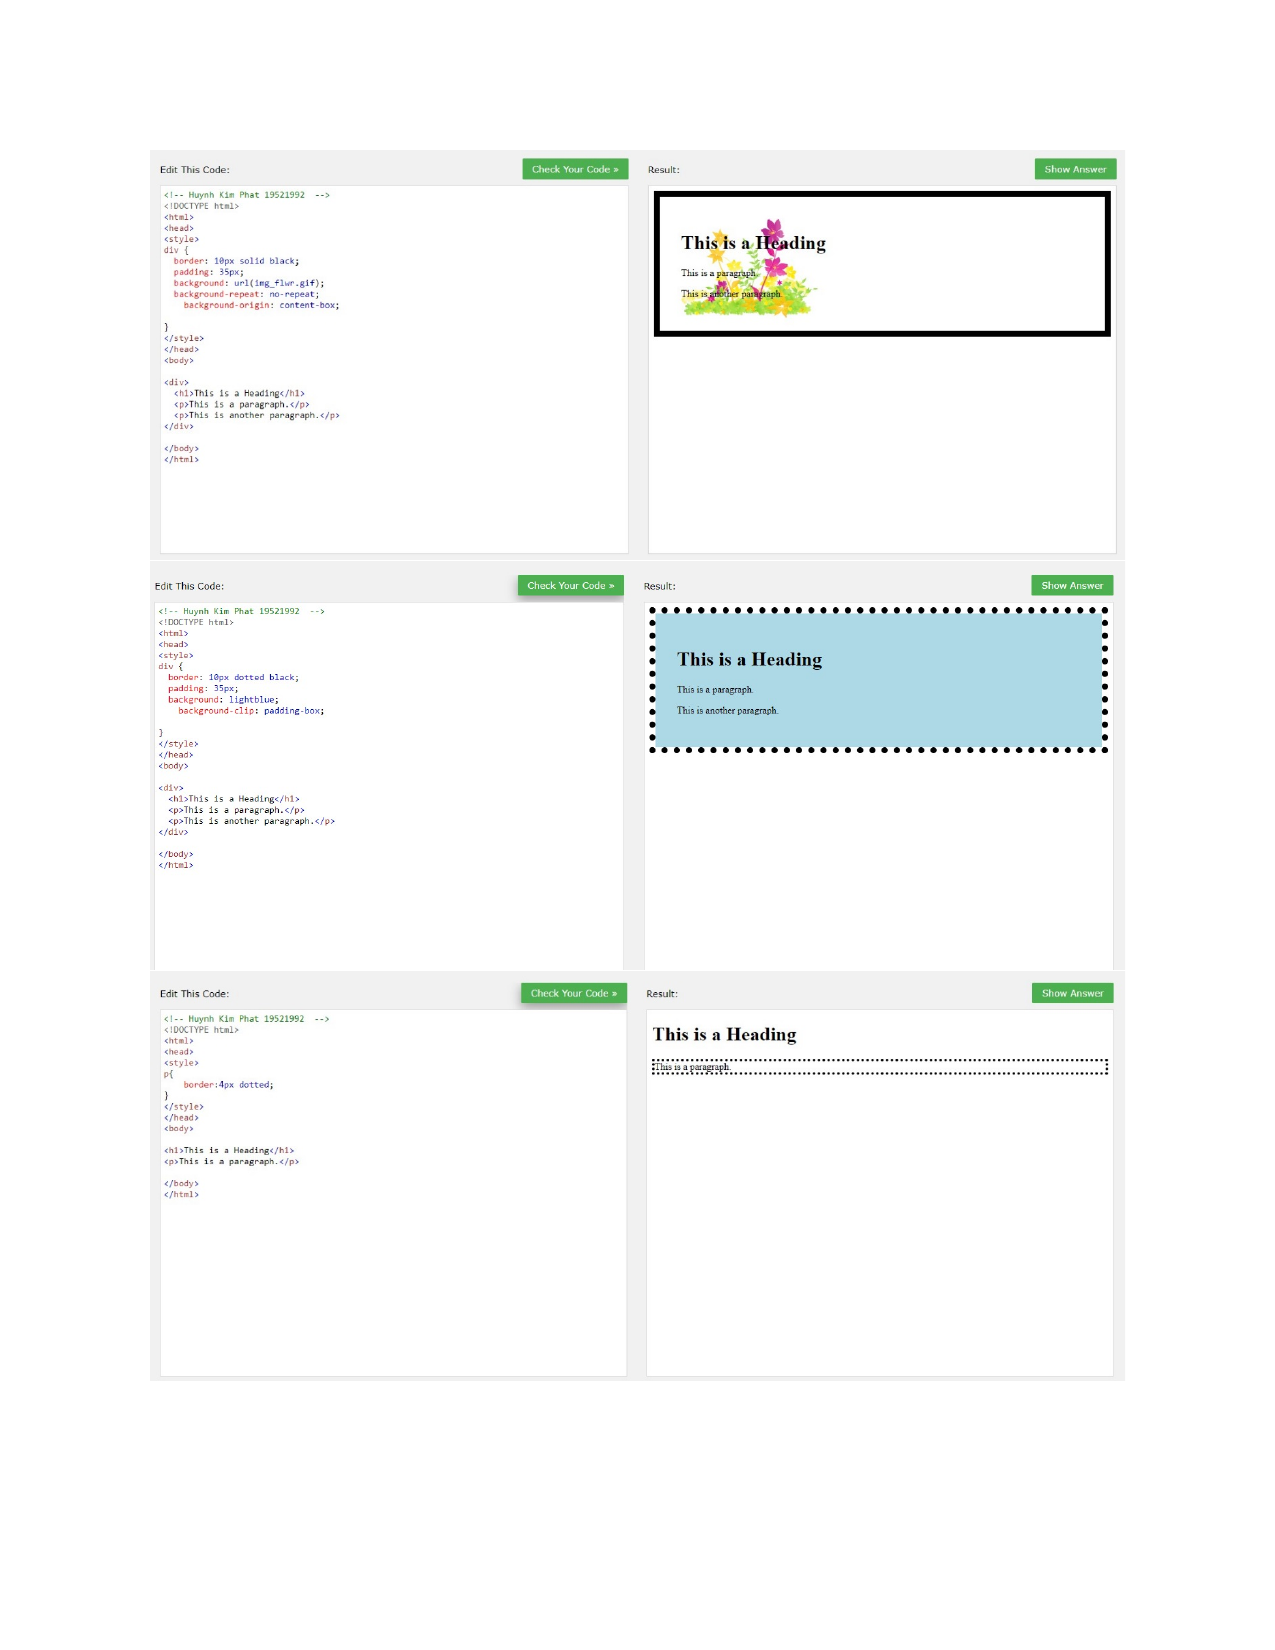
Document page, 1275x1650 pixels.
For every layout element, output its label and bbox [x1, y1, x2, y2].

picture [150, 561, 1125, 970]
picture [150, 971, 1125, 1381]
picture [150, 150, 1125, 560]
